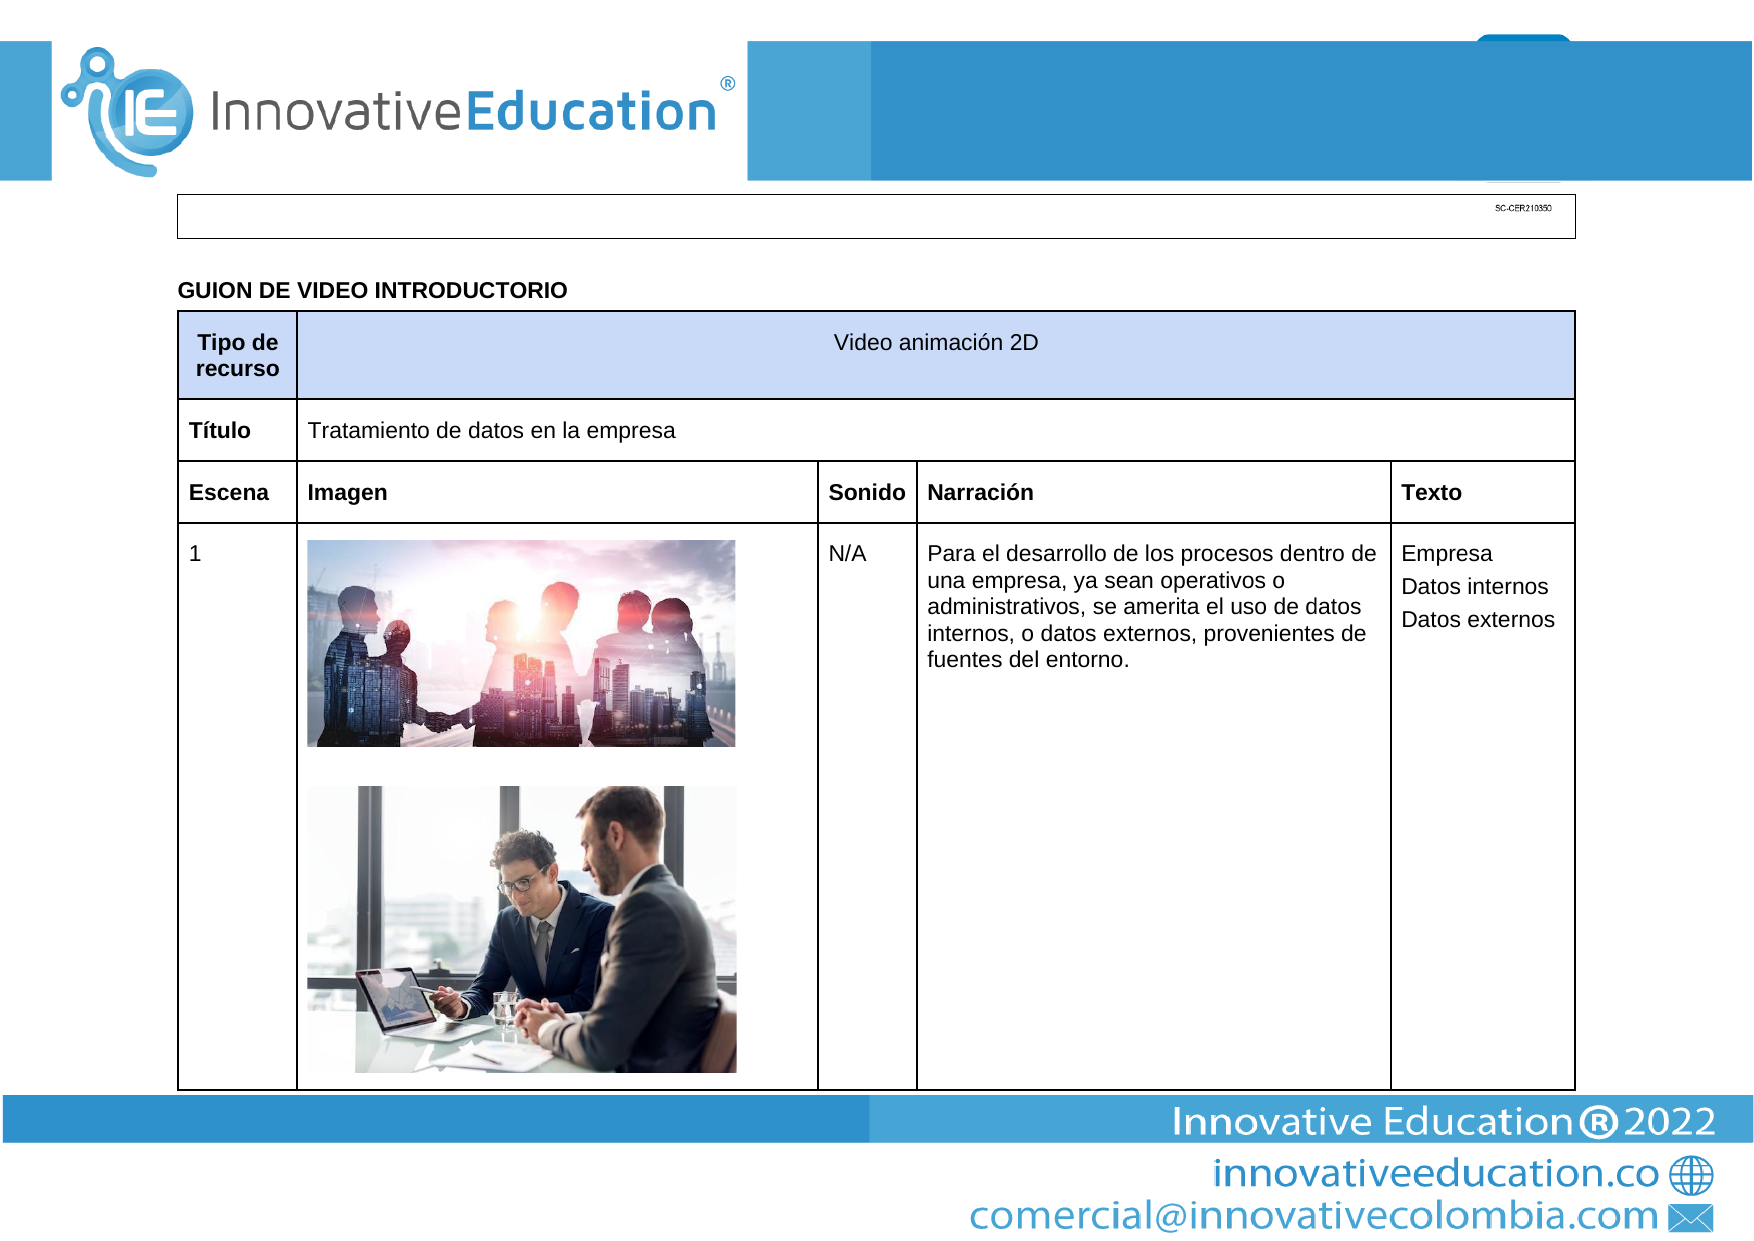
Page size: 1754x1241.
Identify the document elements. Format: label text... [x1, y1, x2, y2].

table_header Video animación 2D [298, 312, 1574, 398]
picture [307, 540, 736, 747]
text GUION DE VIDEO INTRODUCTORIO [177, 277, 1577, 304]
table_cell Tratamiento de datos en la empresa [298, 400, 1574, 460]
table_cell Escena [179, 462, 296, 522]
table_cell 1 [179, 524, 296, 1089]
table_cell Imagen [298, 462, 817, 522]
table_cell Texto [1392, 462, 1574, 522]
table_cell Narración [918, 462, 1390, 522]
table_cell N/A [819, 524, 916, 1089]
picture [307, 786, 737, 1073]
table_cell Título [179, 400, 296, 460]
table_cell Sonido [819, 462, 916, 522]
picture [2, 1093, 1754, 1239]
table_cell [298, 524, 817, 1089]
table_cell Empresa Datos internos Datos externos [1392, 524, 1574, 1089]
picture [0, 28, 1752, 194]
table_cell Para el desarrollo de los procesos dentro de una empresa, ya sean operativos o administrativos, se amerita el uso de datos internos, o datos externos, provenientes de fuentes del entorno. [918, 524, 1390, 1089]
table_header Tipo de recurso [179, 312, 296, 398]
